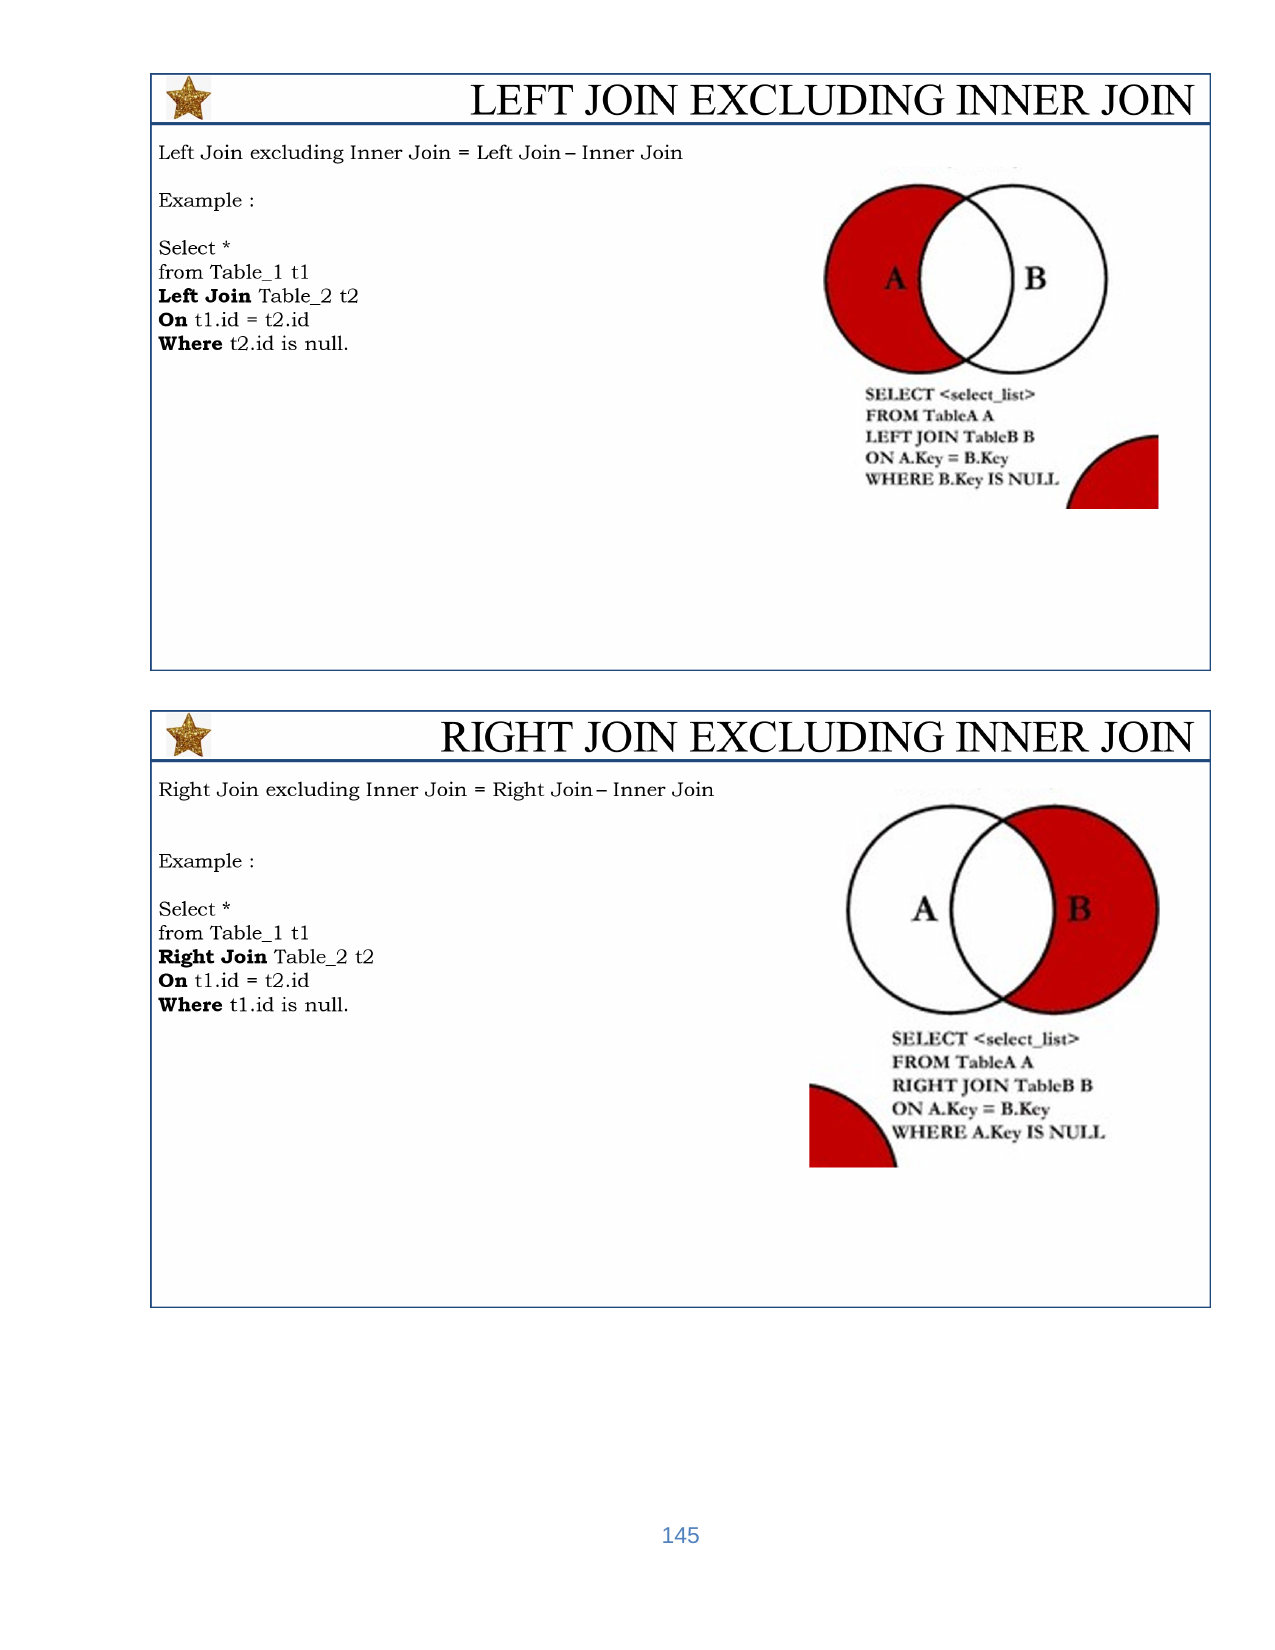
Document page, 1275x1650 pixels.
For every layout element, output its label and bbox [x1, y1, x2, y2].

picture [150, 73, 1211, 671]
picture [150, 710, 1211, 1308]
